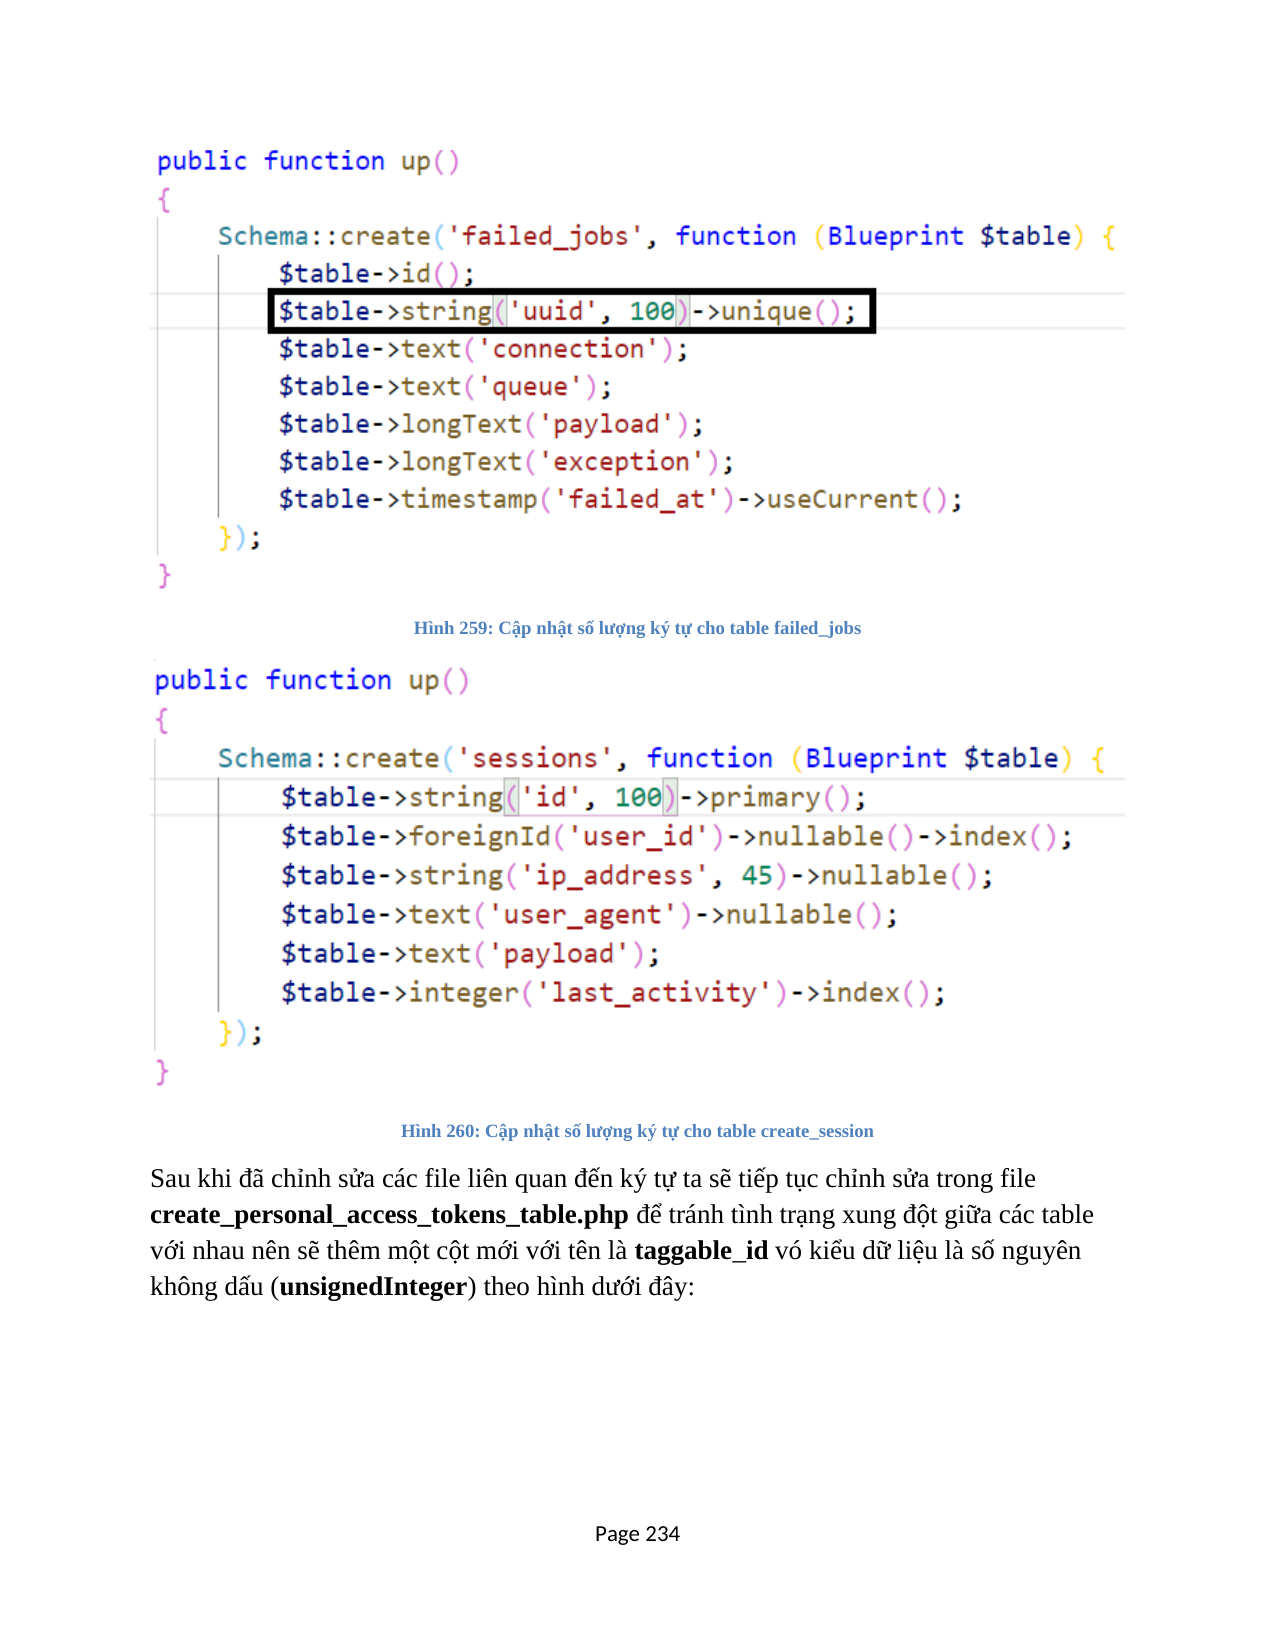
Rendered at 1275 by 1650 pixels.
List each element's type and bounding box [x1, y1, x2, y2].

picture [150, 150, 1125, 593]
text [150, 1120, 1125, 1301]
picture [150, 659, 1125, 1096]
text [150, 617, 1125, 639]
